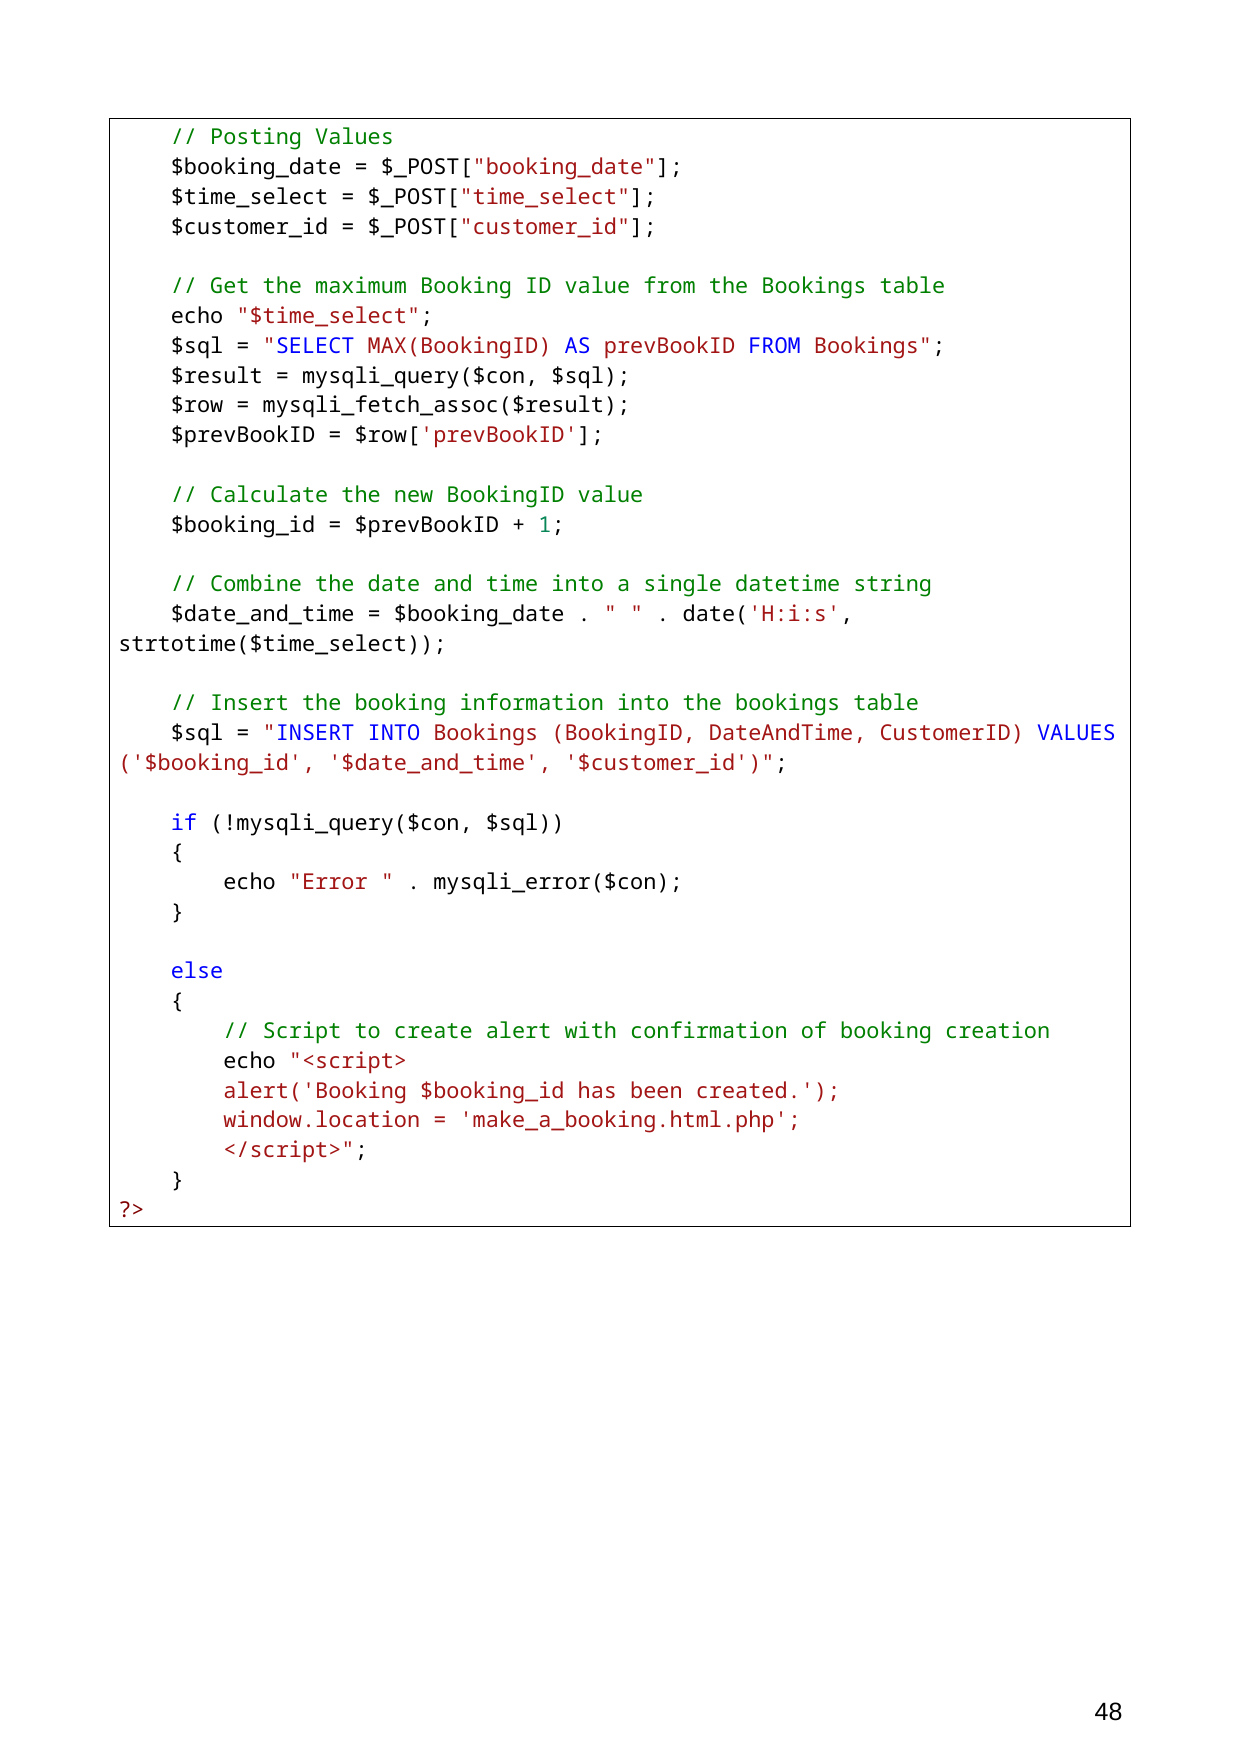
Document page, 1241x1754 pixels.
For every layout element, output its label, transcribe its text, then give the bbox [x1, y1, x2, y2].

text $prevBookID = $row['prevBookID']; [118, 419, 1122, 449]
text </script>"; [118, 1134, 1122, 1164]
text } [118, 896, 1122, 926]
text echo "<script> [118, 1045, 1122, 1074]
text { [118, 985, 1122, 1015]
text $sql = "INSERT INTO Bookings (BookingID, DateAndTime, CustomerID) VALUES ('$booking_id', '$date_and_time', '$customer_id')"; [118, 717, 1122, 777]
text window.location = 'make_a_booking.html.php'; [118, 1104, 1122, 1134]
text if (!mysqli_query($con, $sql)) [118, 806, 1122, 836]
text // Insert the booking information into the bookings table [118, 687, 1122, 717]
text $row = mysqli_fetch_assoc($result); [118, 389, 1122, 419]
text echo "$time_select"; [118, 300, 1122, 330]
text alert('Booking $booking_id has been created.'); [118, 1074, 1122, 1104]
text ?> [110, 1191, 1130, 1226]
text $date_and_time = $booking_date . " " . date('H:i:s', strtotime($time_select)); [118, 598, 1122, 657]
text $customer_id = $_POST["customer_id"]; [118, 211, 1122, 240]
text { [118, 836, 1122, 866]
text $time_select = $_POST["time_select"]; [118, 181, 1122, 211]
text echo "Error " . mysqli_error($con); [118, 866, 1122, 896]
text // Calculate the new BookingID value [118, 479, 1122, 508]
text else [118, 955, 1122, 985]
text $sql = "SELECT MAX(BookingID) AS prevBookID FROM Bookings"; [118, 330, 1122, 359]
text // Get the maximum Booking ID value from the Bookings table [118, 270, 1122, 300]
text $booking_id = $prevBookID + 1; [118, 508, 1122, 538]
text $booking_date = $_POST["booking_date"]; [118, 151, 1122, 181]
text } [118, 1164, 1122, 1191]
text $result = mysqli_query($con, $sql); [118, 359, 1122, 389]
text // Posting Values [110, 119, 1130, 151]
text // Combine the date and time into a single datetime string [118, 568, 1122, 598]
text // Script to create alert with confirmation of booking creation [118, 1015, 1122, 1045]
